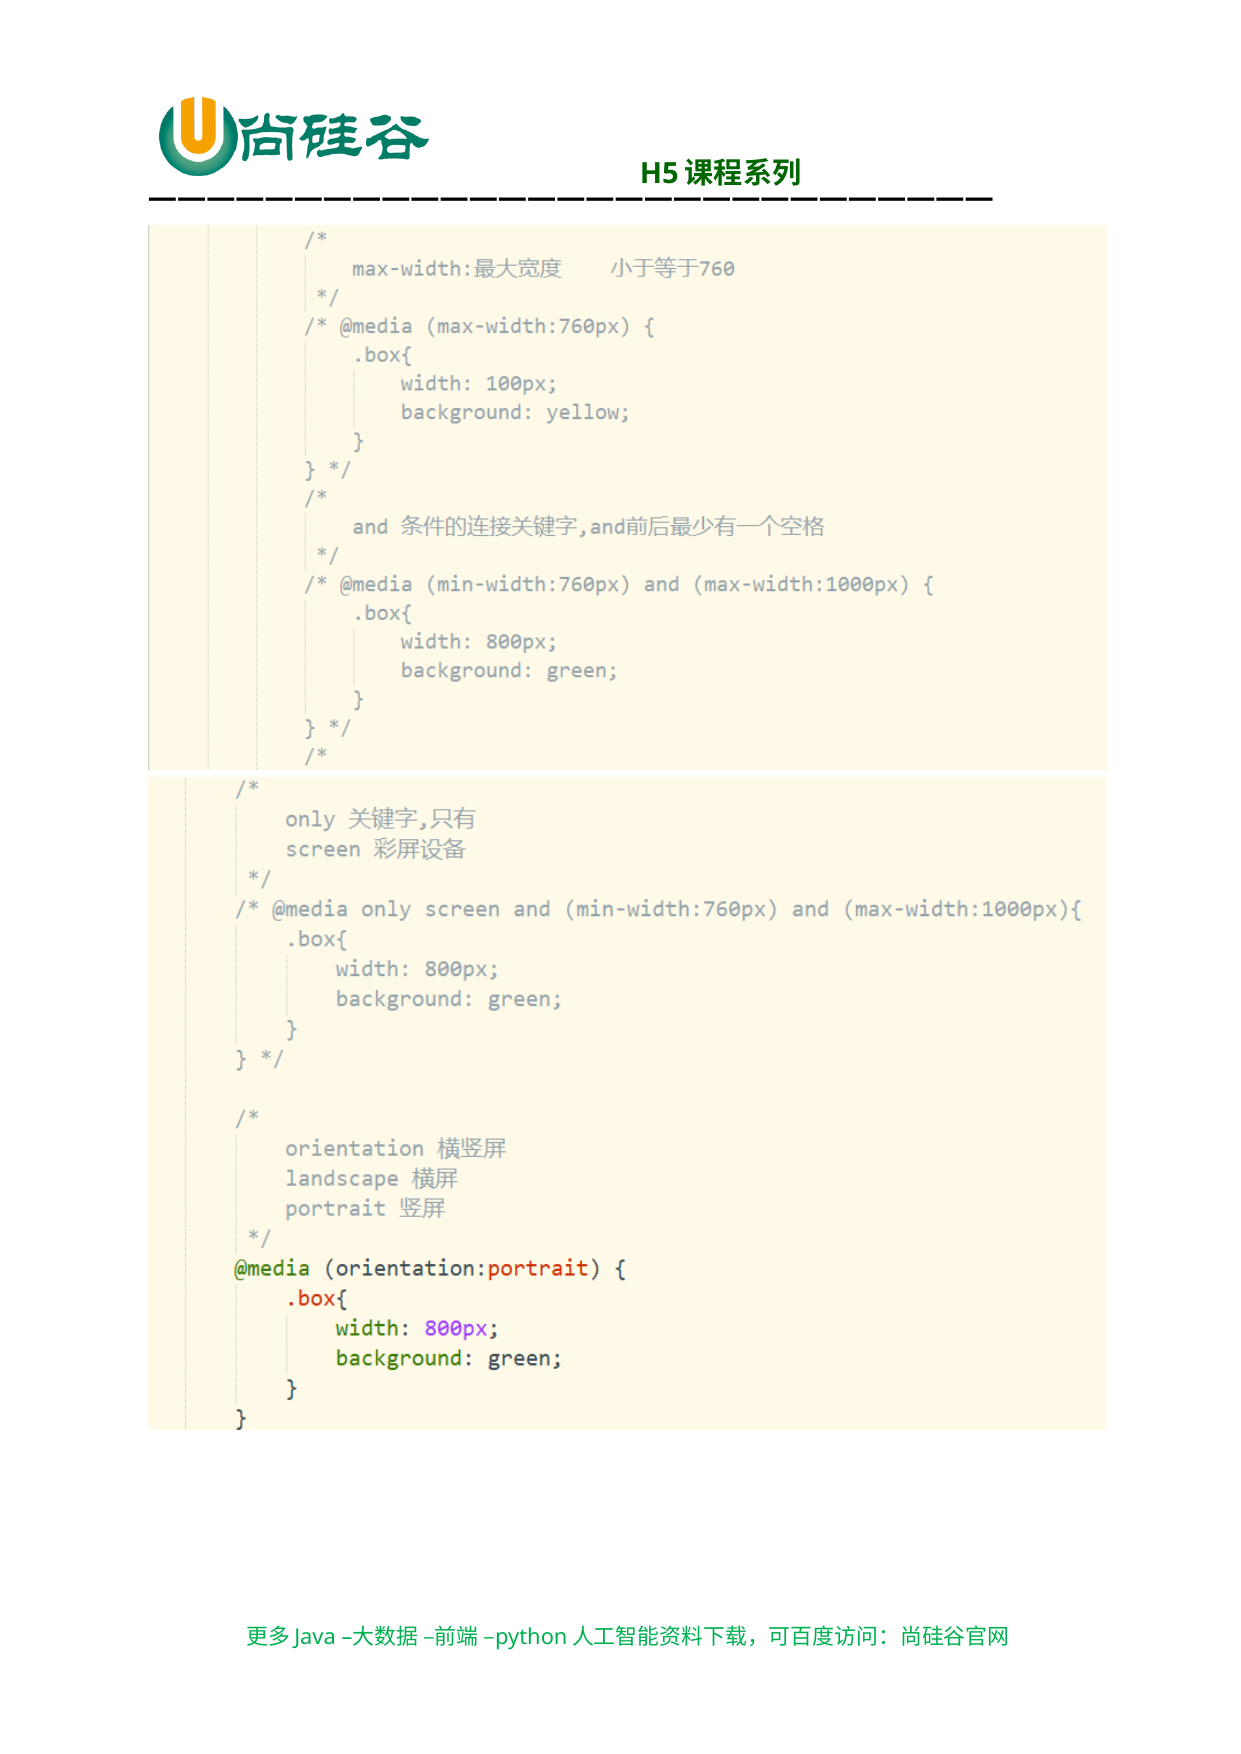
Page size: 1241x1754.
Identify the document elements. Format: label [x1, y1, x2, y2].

picture [147, 777, 1107, 1430]
picture [147, 225, 1108, 770]
picture [147, 88, 436, 184]
